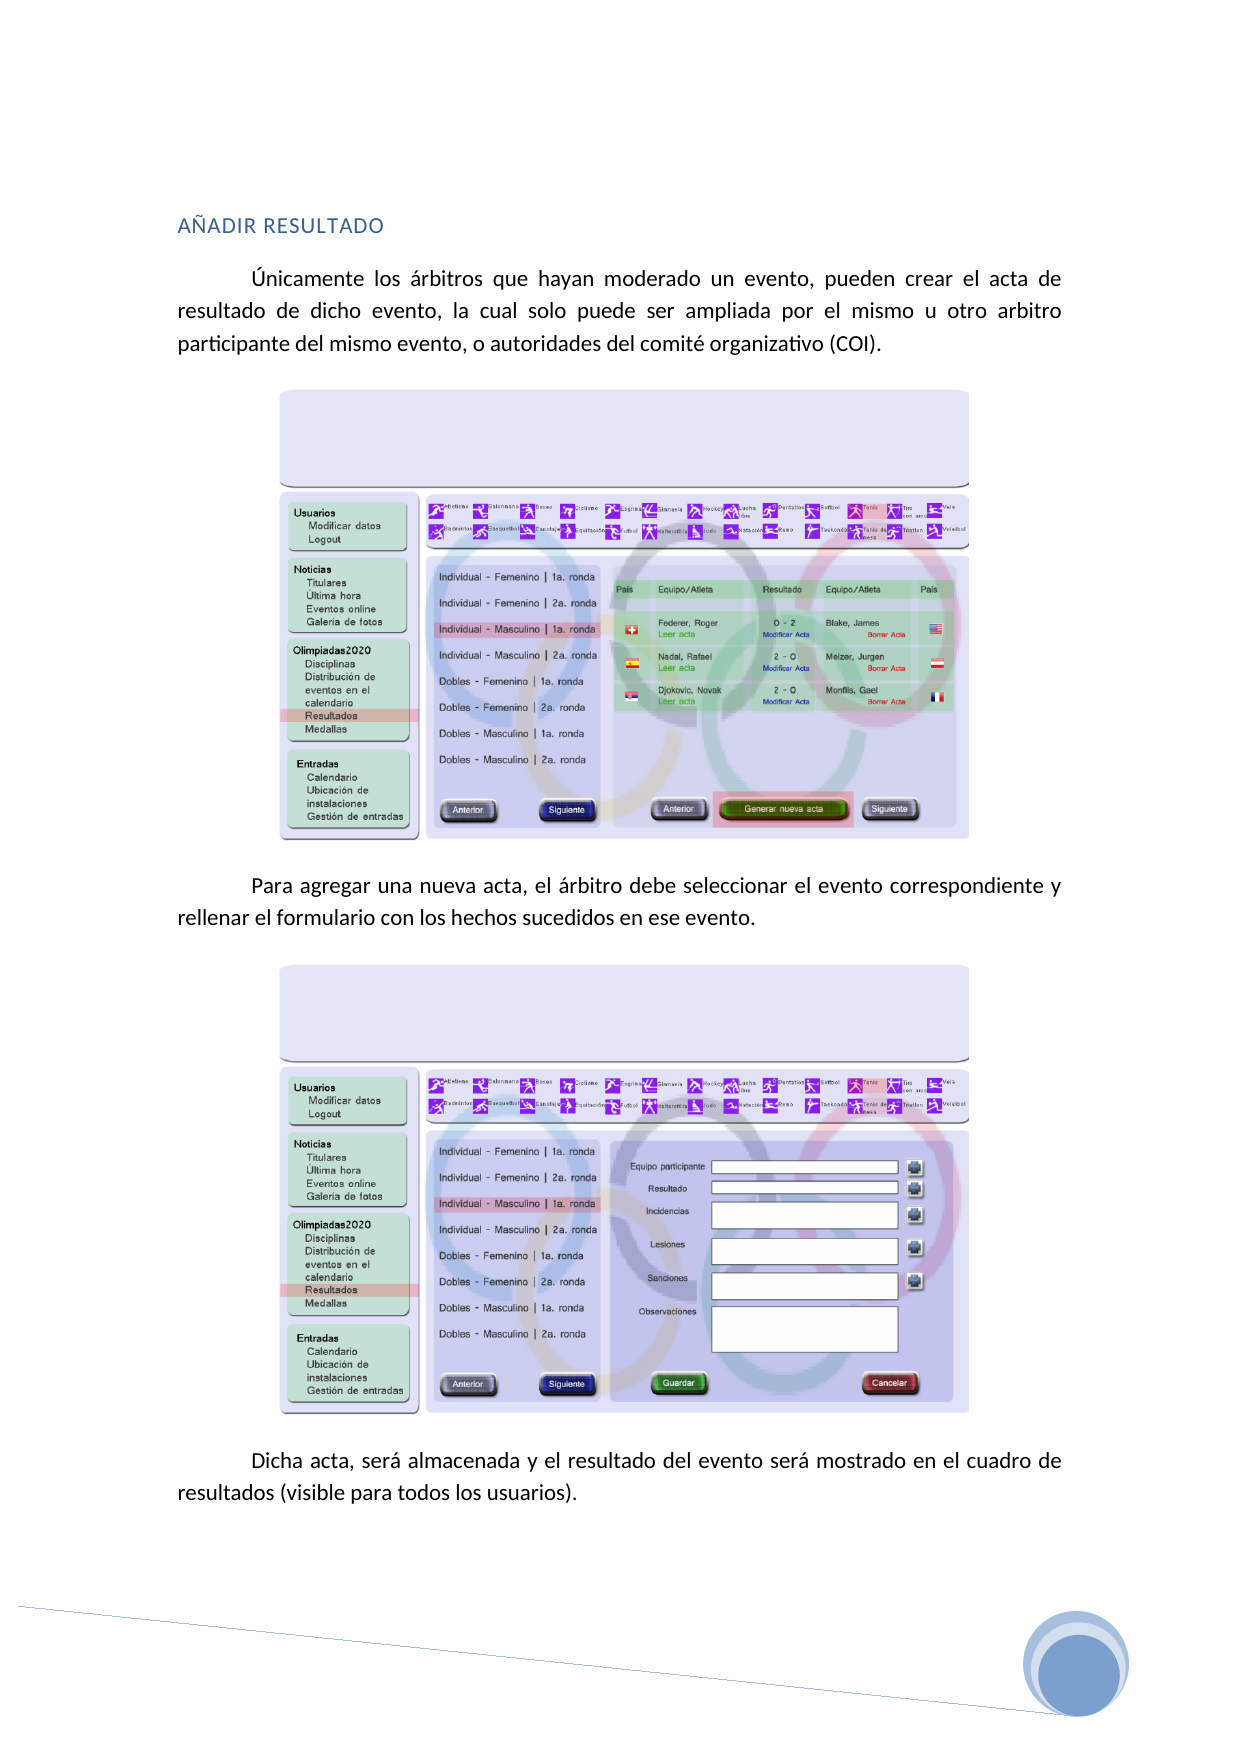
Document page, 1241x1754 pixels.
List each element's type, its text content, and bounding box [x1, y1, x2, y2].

picture [271, 381, 969, 847]
text Dicha acta, será almacenada y el resultado del evento será mostrado en el cuadro de resultados (visible para todos los usuarios). [177, 1446, 1063, 1506]
text Únicamente los árbitros que hayan moderado un evento, pueden crear el acta de resultado de dicho evento, la cual solo puede ser ampliada por el mismo u otro arbitro participante del mismo evento, o autoridades del comité organizativo (COI). [177, 264, 1063, 357]
picture [271, 956, 969, 1421]
subtitle Añadir resultado [177, 211, 1063, 239]
text Para agregar una nueva acta, el árbitro debe seleccionar el evento correspondiente y rellenar el formulario con los hechos sucedidos en ese evento. [177, 871, 1063, 931]
